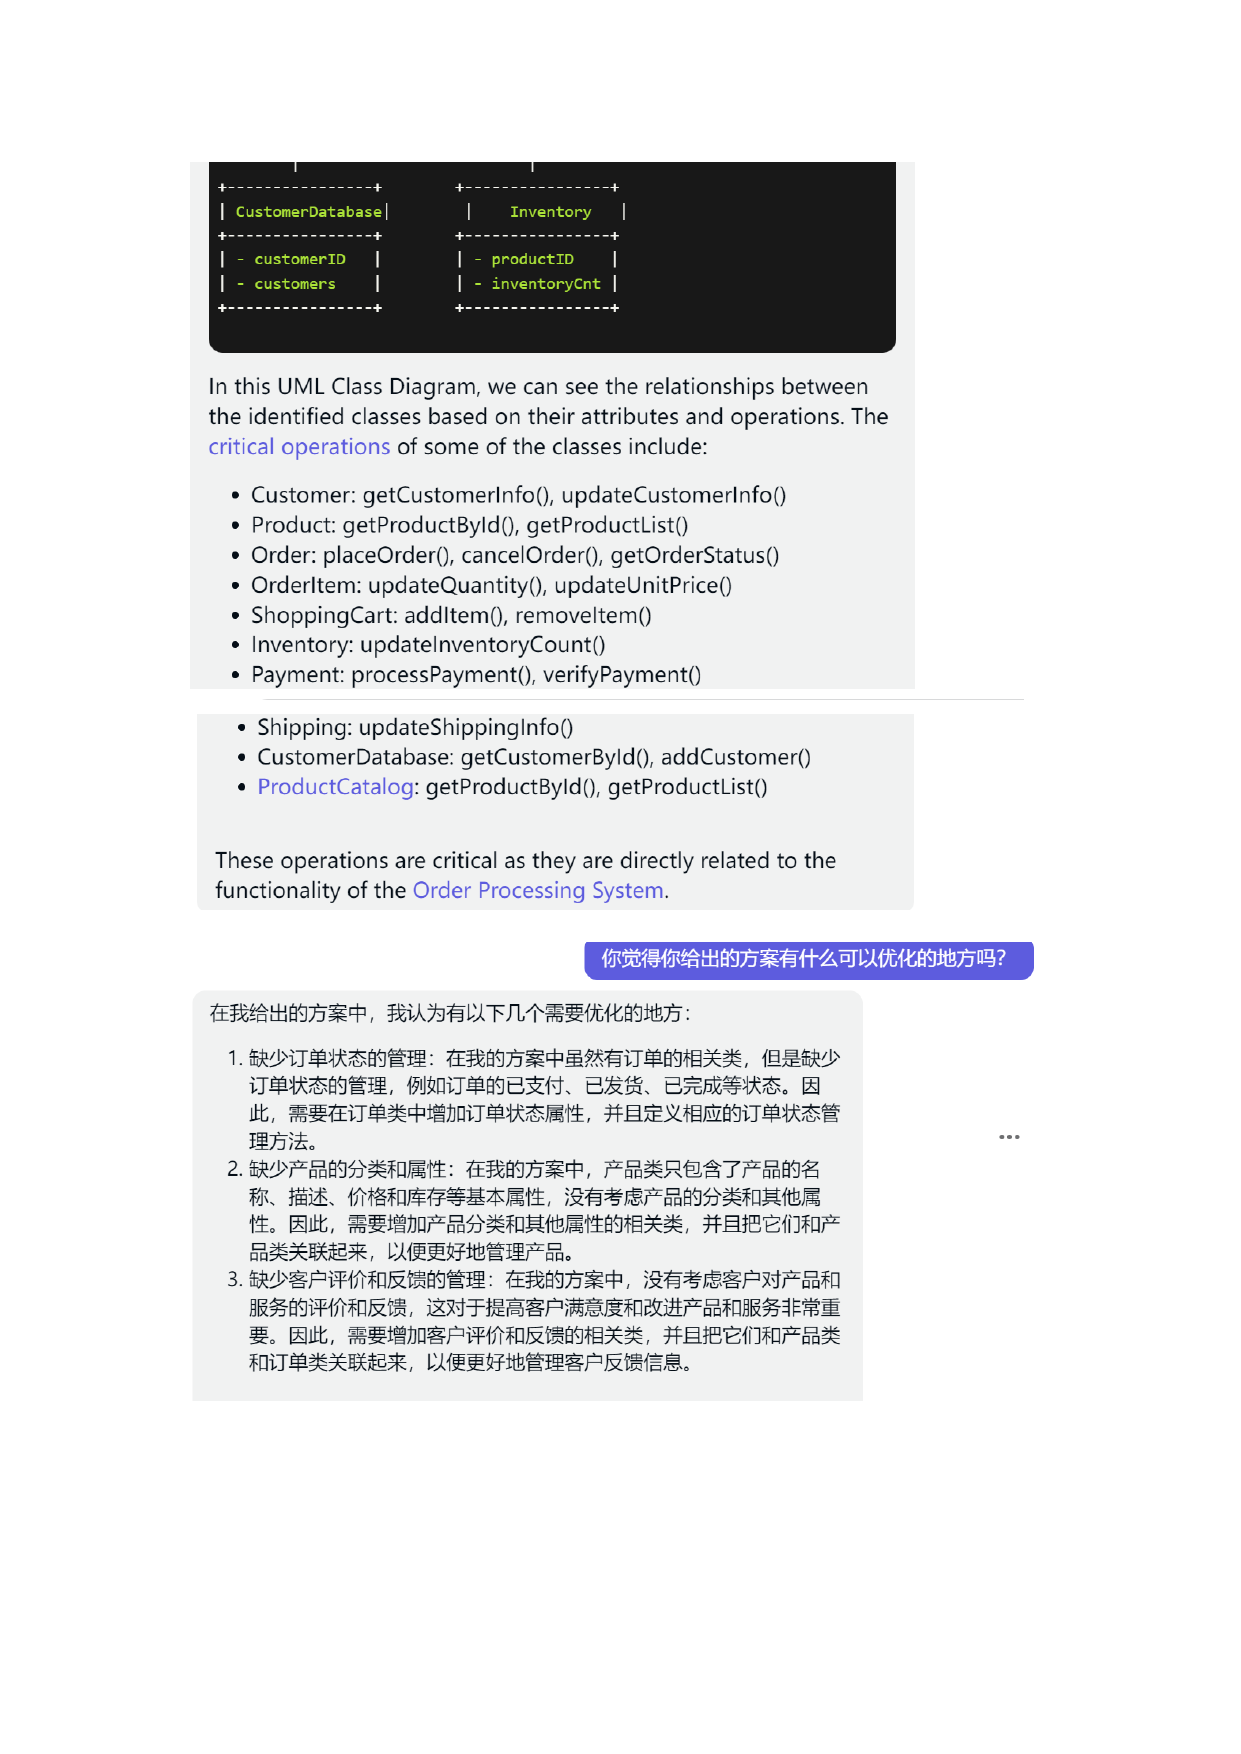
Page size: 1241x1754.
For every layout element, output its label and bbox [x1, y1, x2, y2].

picture [187, 162, 1024, 700]
picture [187, 942, 1053, 1401]
picture [187, 714, 931, 910]
